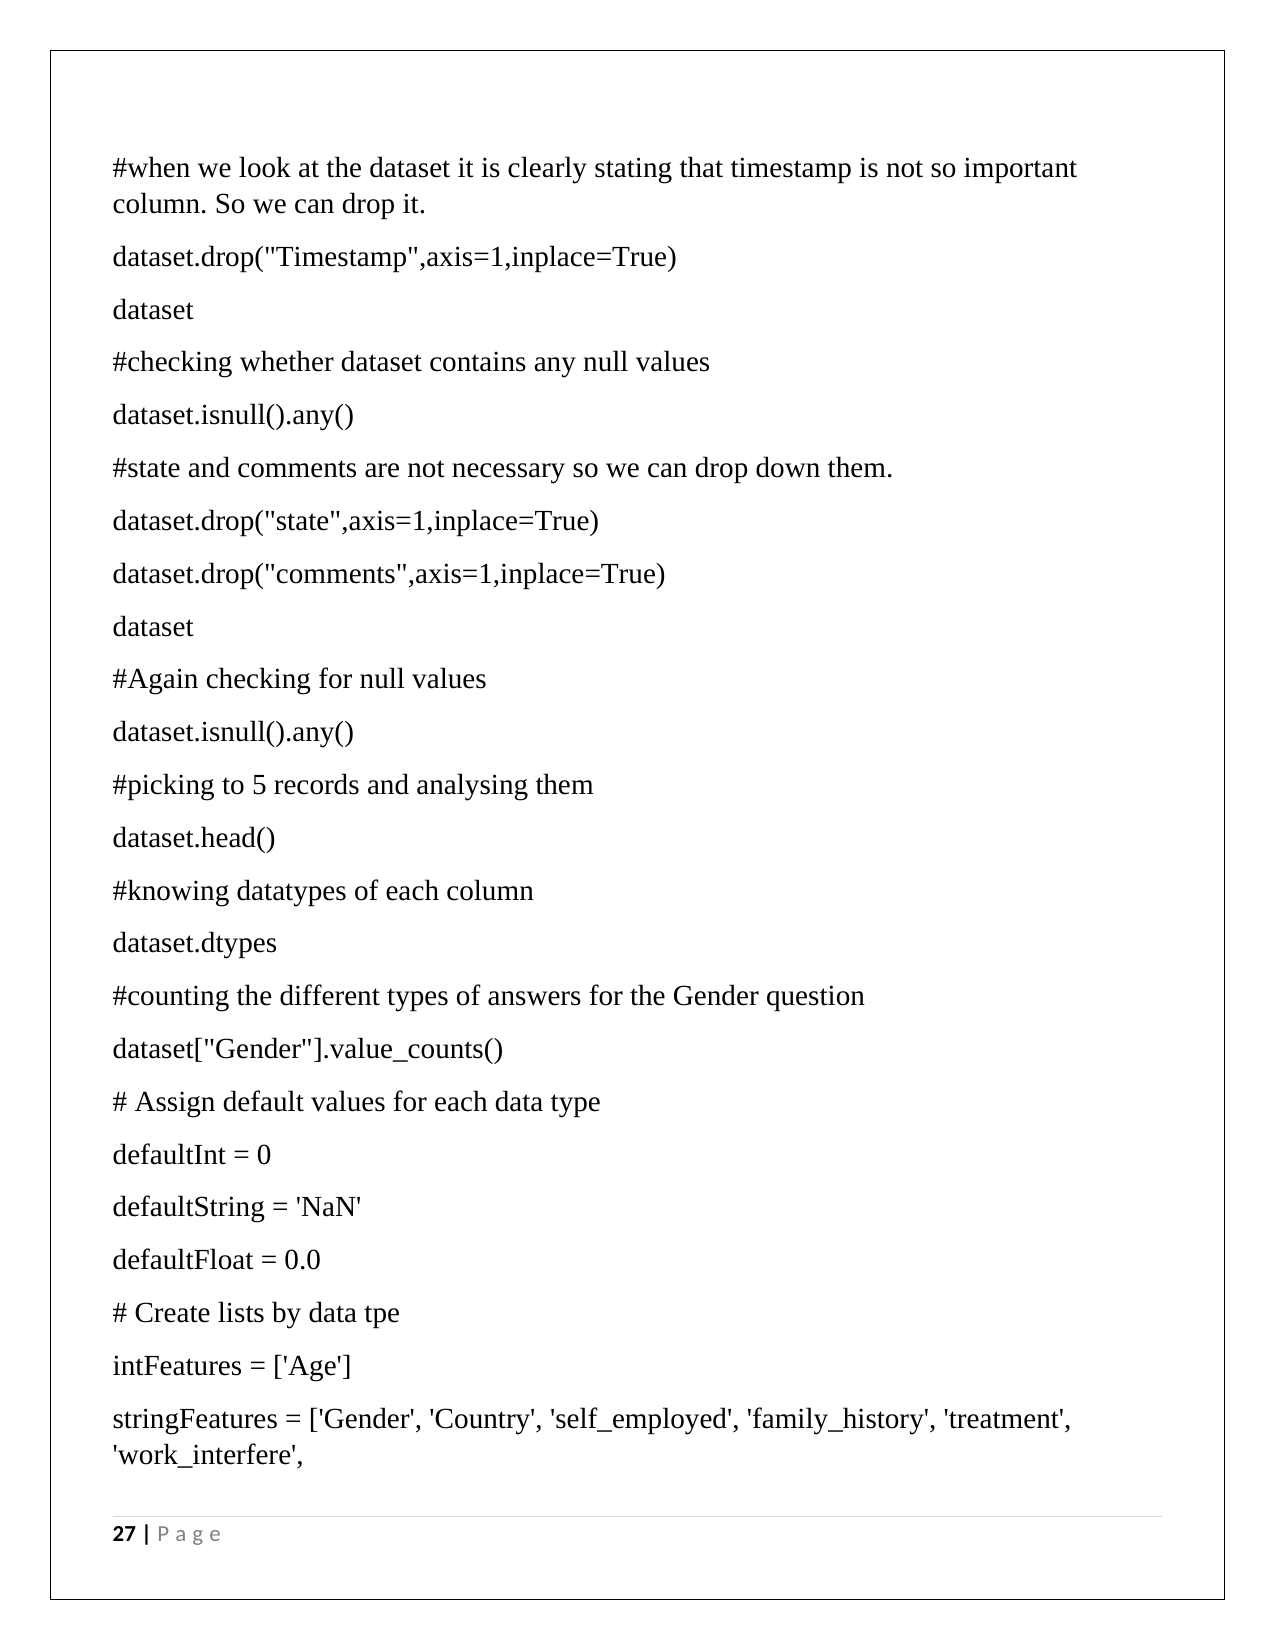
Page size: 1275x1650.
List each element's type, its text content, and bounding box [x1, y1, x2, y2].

text dataset [112, 609, 1162, 642]
text #checking whether dataset contains any null values [112, 344, 1162, 378]
text dataset [112, 292, 1162, 325]
text stringFeatures = ['Gender', 'Country', 'self_employed', 'family_history', 'treatment', 'work_interfere', [112, 1401, 1162, 1471]
text dataset.isnull().any() [112, 714, 1162, 748]
text defaultFloat = 0.0 [112, 1242, 1162, 1276]
text #when we look at the dataset it is clearly stating that timestamp is not so important column. So we can drop it. [112, 150, 1162, 220]
text # Assign default values for each data type [112, 1084, 1162, 1117]
text dataset.dtypes [112, 926, 1162, 959]
text defaultString = 'NaN' [112, 1189, 1162, 1223]
text dataset.drop("Timestamp",axis=1,inplace=True) [112, 239, 1162, 272]
text defaultInt = 0 [112, 1137, 1162, 1170]
text #knowing datatypes of each column [112, 873, 1162, 906]
text #state and comments are not necessary so we can drop down them. [112, 450, 1162, 484]
text dataset.isnull().any() [112, 397, 1162, 431]
text dataset["Gender"].value_counts() [112, 1031, 1162, 1065]
text dataset.drop("comments",axis=1,inplace=True) [112, 556, 1162, 589]
text #picking to 5 records and analysing them [112, 767, 1162, 801]
text #counting the different types of answers for the Gender question [112, 978, 1162, 1012]
text intFeatures = ['Age'] [112, 1348, 1162, 1382]
text # Create lists by data tpe [112, 1295, 1162, 1329]
text dataset.drop("state",axis=1,inplace=True) [112, 503, 1162, 537]
text dataset.head() [112, 820, 1162, 853]
text #Again checking for null values [112, 661, 1162, 695]
